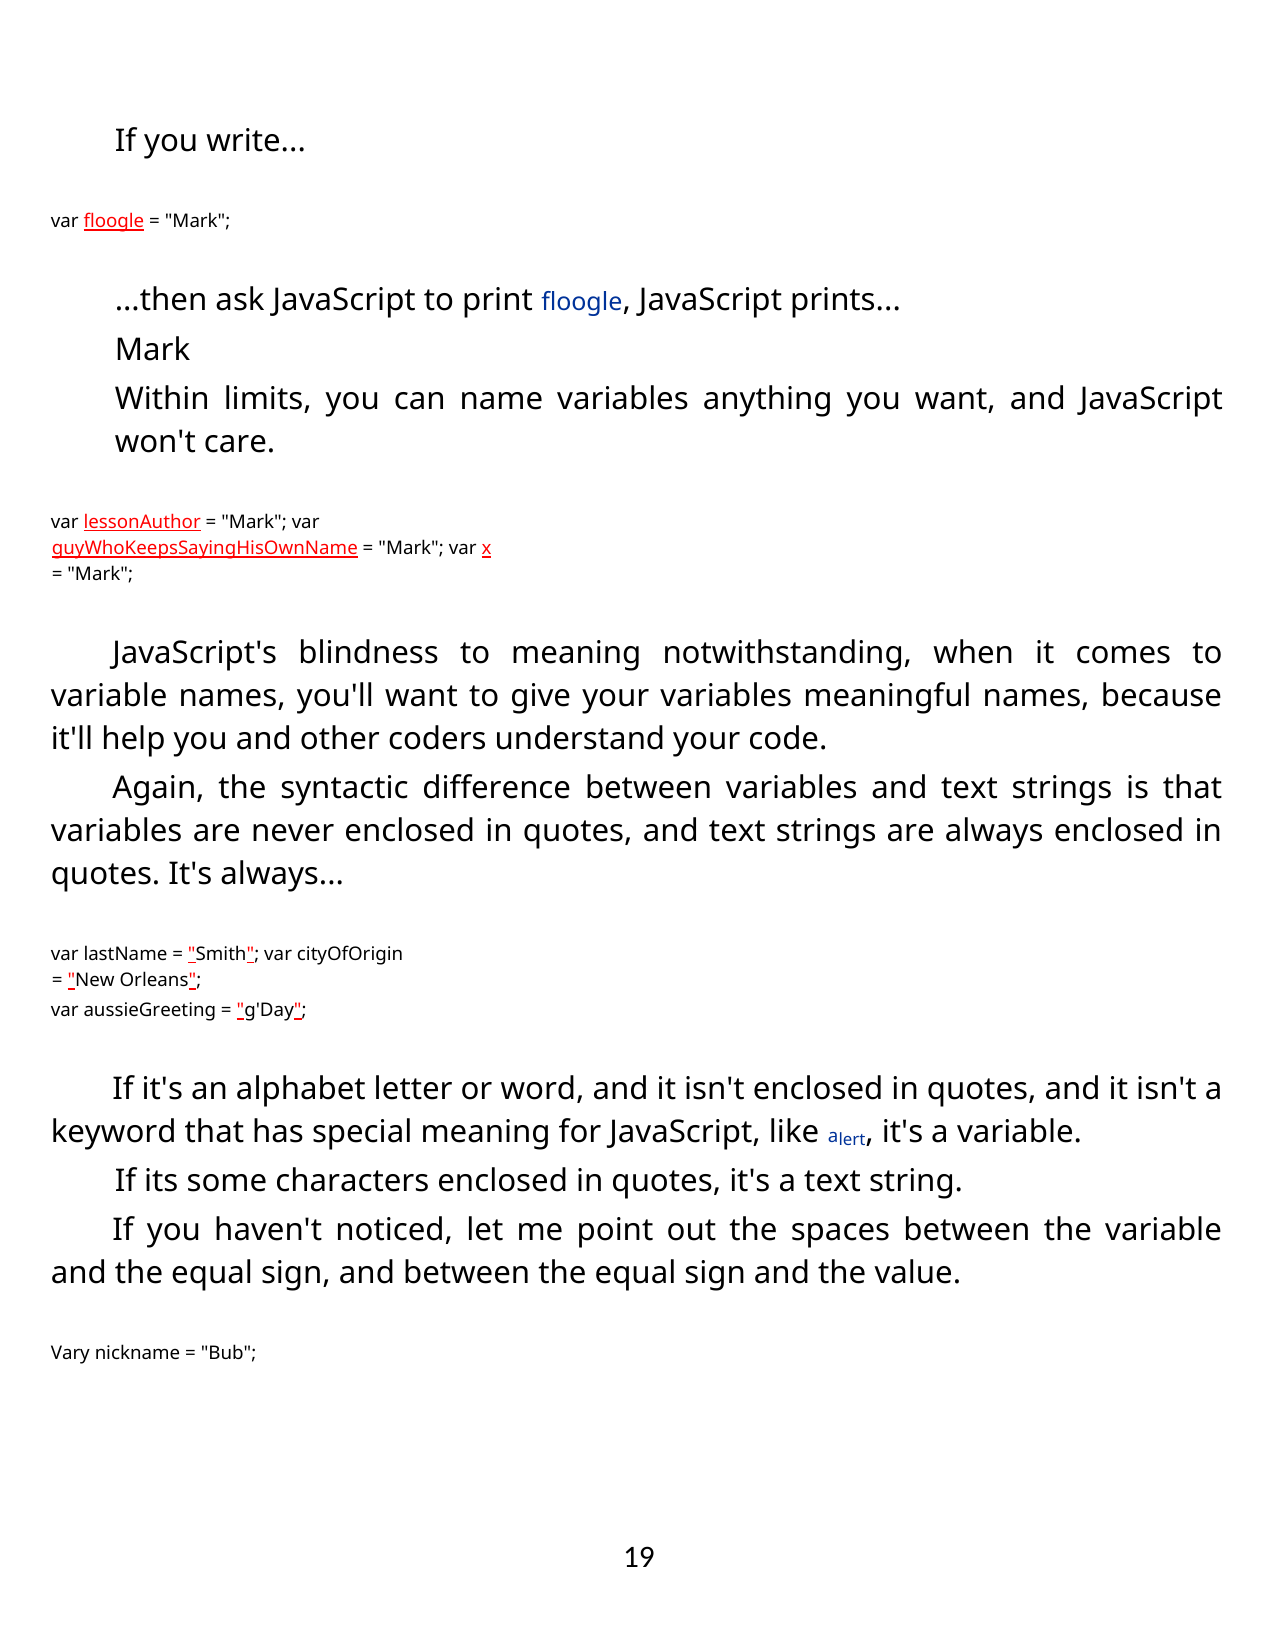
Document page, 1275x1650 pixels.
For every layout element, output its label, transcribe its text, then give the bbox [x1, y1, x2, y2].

text Again, the syntactic difference between variables and text strings is that variables are never enclosed in quotes, and text strings are always enclosed in quotes. It's always... [51, 765, 1224, 893]
text var aussieGreeting = "g'Day"; [51, 997, 1226, 1022]
text ...then ask JavaScript to print floogle, JavaScript prints... [114, 277, 1224, 320]
text Vary nickname = "Bub"; [51, 1340, 1226, 1365]
text If you write... [114, 118, 1224, 161]
text var lessonAuthor = "Mark"; var guyWhoKeepsSayingHisOwnName = "Mark"; var x = "Mark"; [51, 508, 501, 586]
text JavaScript's blindness to meaning notwithstanding, when it comes to variable names, you'll want to give your variables meaningful names, because it'll help you and other coders understand your code. [51, 629, 1224, 758]
text var lastName = "Smith"; var cityOfOrigin = "New Orleans"; [51, 940, 413, 992]
text If its some characters enclosed in quotes, it's a text string. [114, 1158, 1224, 1201]
text var floogle = "Mark"; [51, 208, 1226, 233]
text Mark [114, 327, 1224, 369]
text Within limits, you can name variables anything you want, and JavaScript won't care. [114, 376, 1224, 462]
text If it's an alphabet letter or word, and it isn't enclosed in quotes, and it isn't a keyword that has special meaning for JavaScript, like alert, it's a variable. [51, 1066, 1224, 1151]
text If you haven't noticed, let me point out the spaces between the variable and the equal sign, and between the equal sign and the value. [51, 1207, 1224, 1293]
